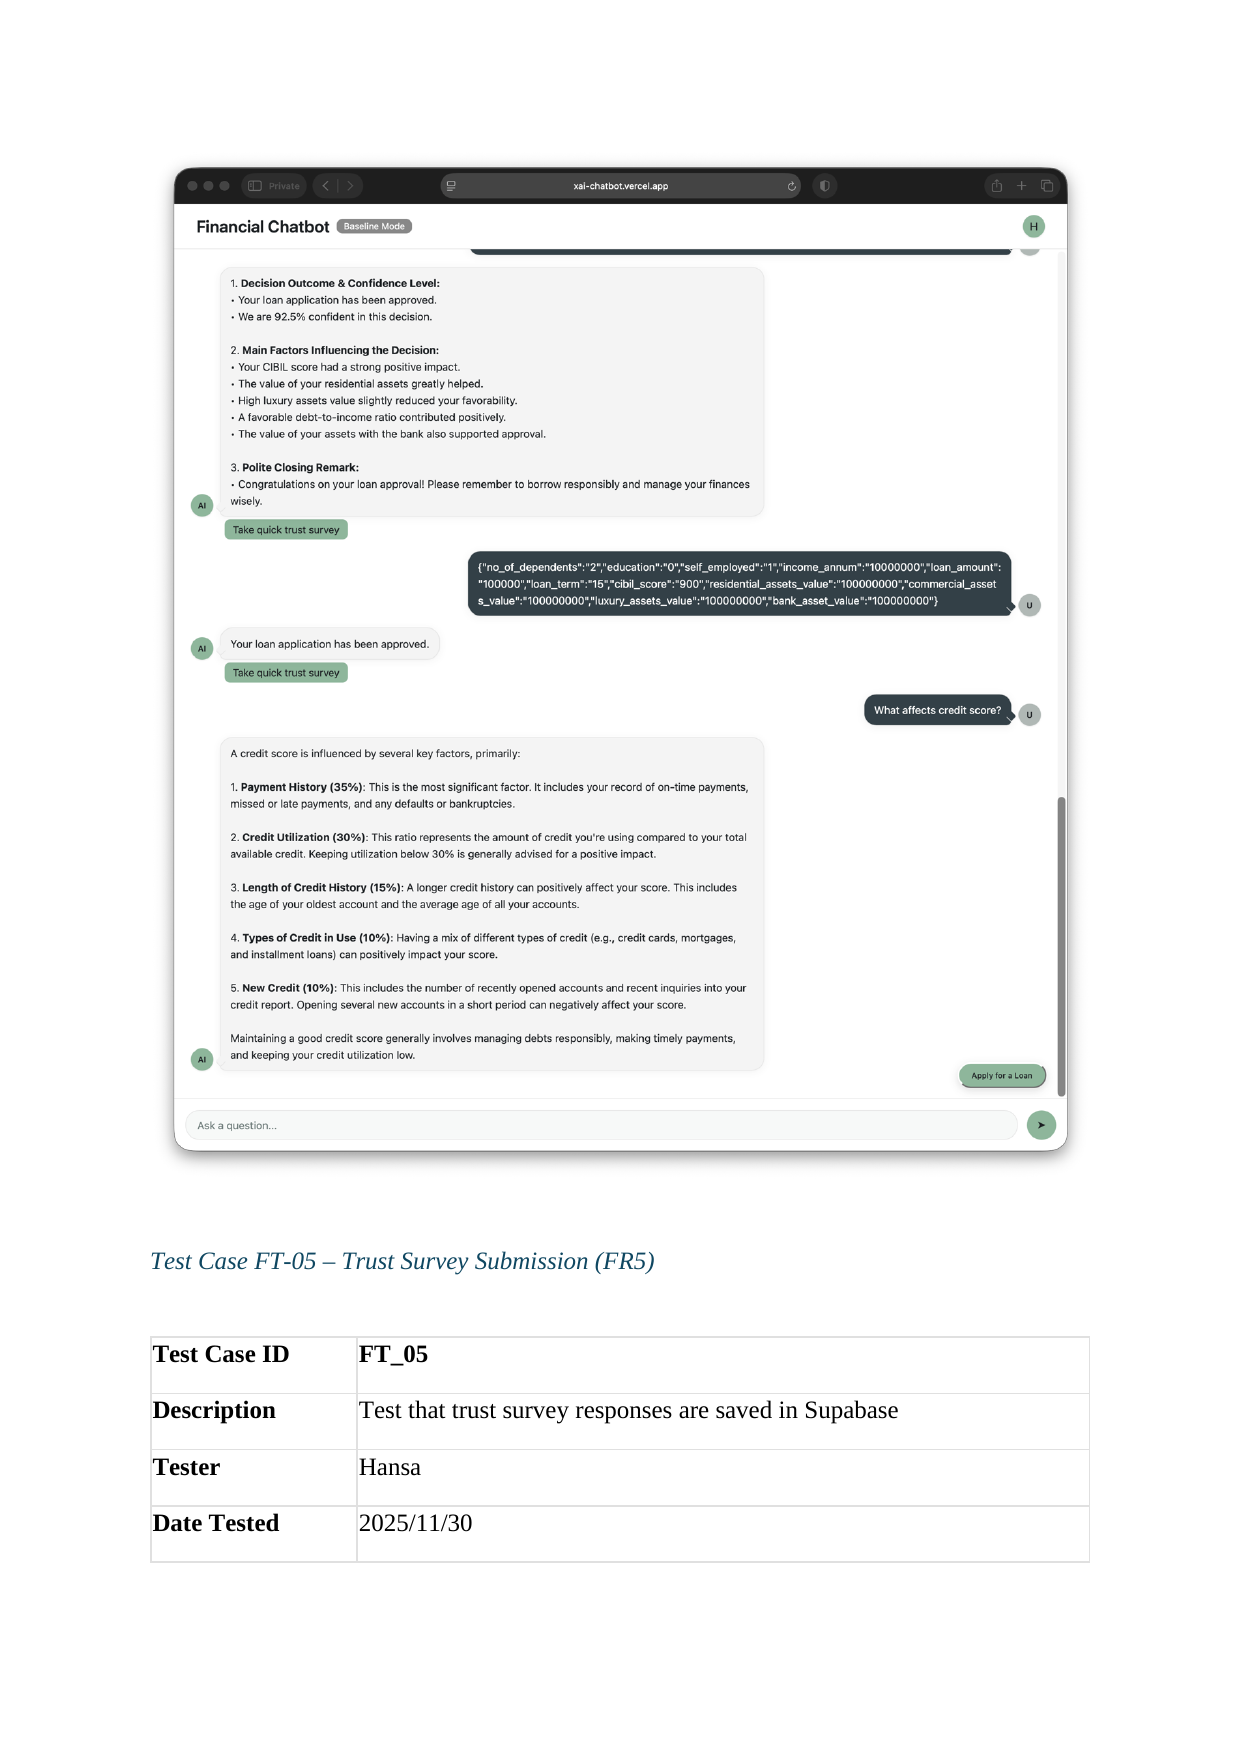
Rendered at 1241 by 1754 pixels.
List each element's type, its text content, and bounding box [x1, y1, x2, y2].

picture [150, 150, 1091, 1180]
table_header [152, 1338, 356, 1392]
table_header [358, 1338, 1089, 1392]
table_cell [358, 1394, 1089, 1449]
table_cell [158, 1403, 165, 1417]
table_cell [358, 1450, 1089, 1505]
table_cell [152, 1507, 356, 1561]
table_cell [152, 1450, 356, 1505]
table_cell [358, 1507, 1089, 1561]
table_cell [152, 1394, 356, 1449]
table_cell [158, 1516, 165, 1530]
subtitle Test Case FT-05 – Trust Survey Submission (FR5) [150, 1246, 1090, 1274]
